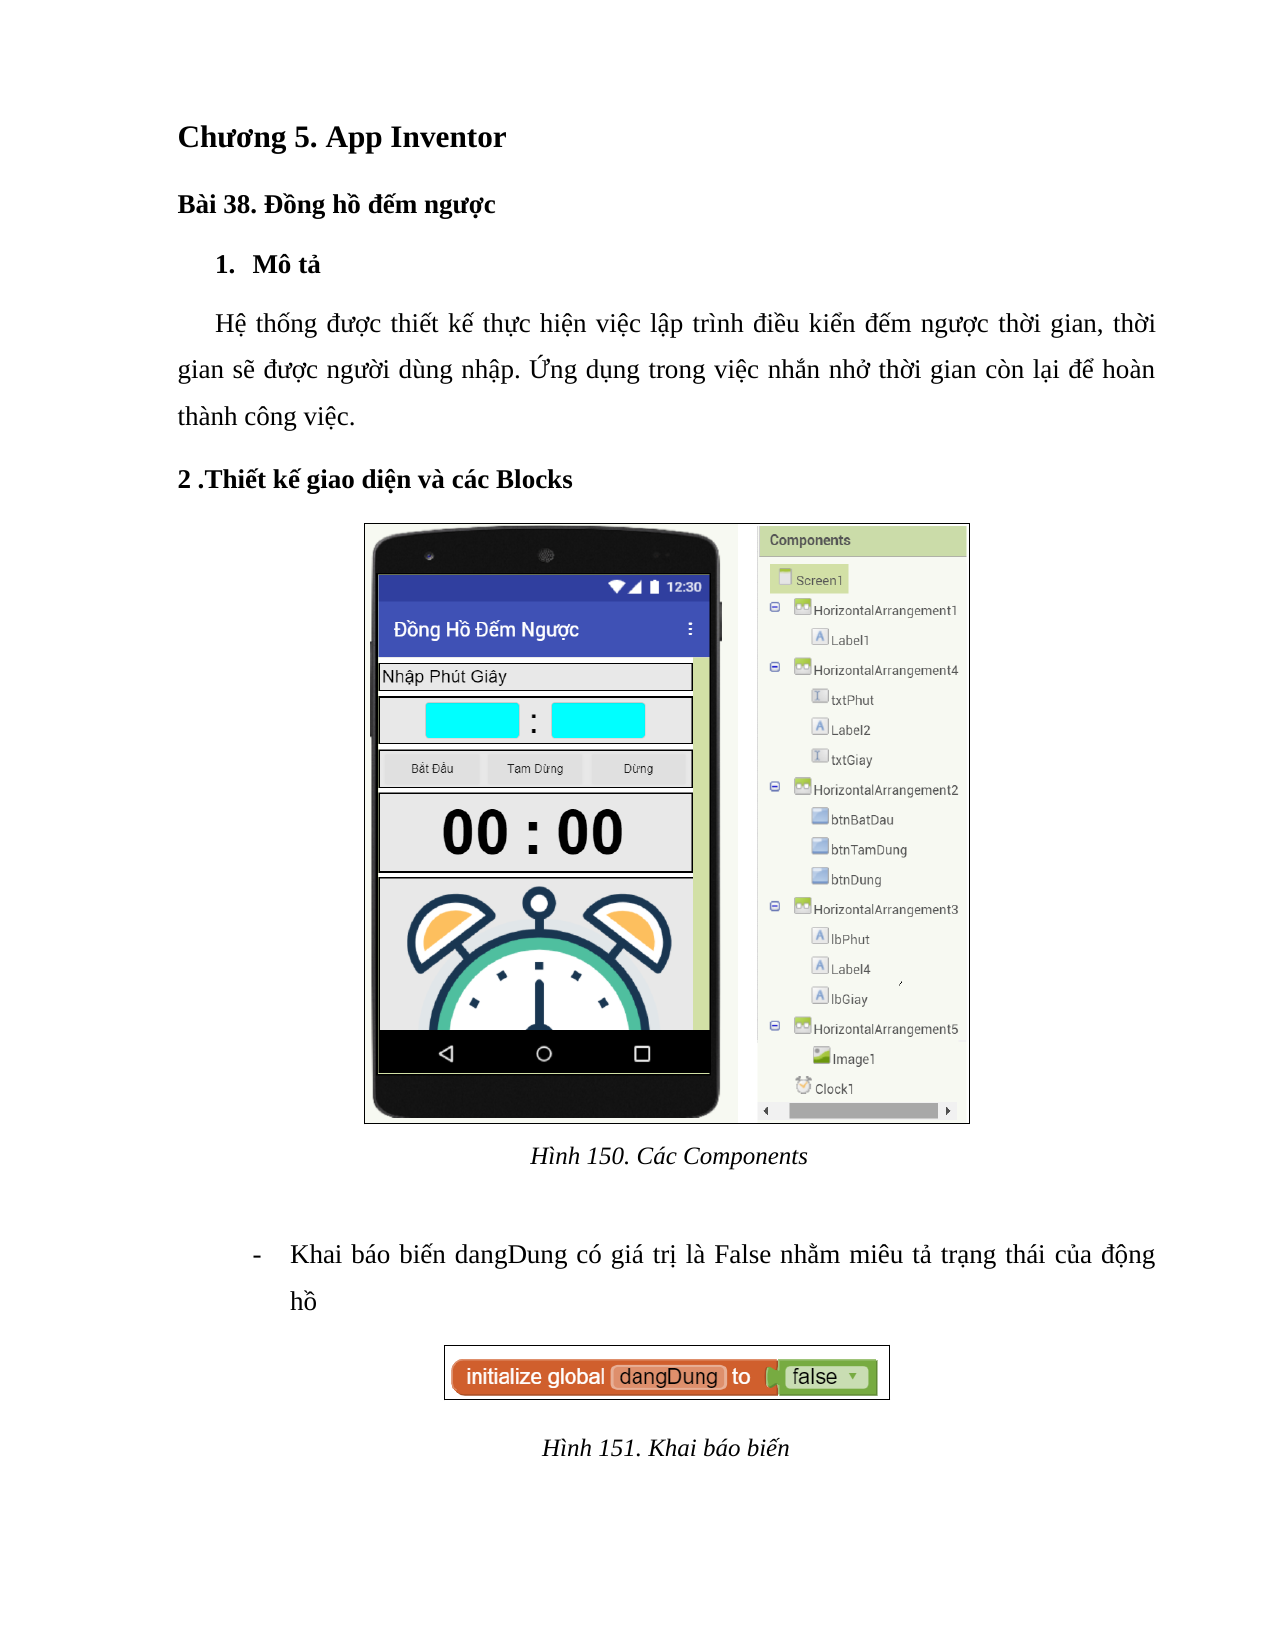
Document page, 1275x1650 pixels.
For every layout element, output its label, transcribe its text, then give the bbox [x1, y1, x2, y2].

subtitle 2 .Thiết kế giao diện và các Blocks [177, 464, 1157, 495]
subtitle Mô tả [215, 248, 1157, 279]
text Khai báo biến dangDung có giá trị là False nhằm miêu tả trạng thái của động hồ [252, 1239, 1157, 1316]
picture [445, 1346, 889, 1399]
picture [365, 524, 969, 1123]
text Hình . Các Components [177, 1141, 1157, 1170]
text Hệ thống được thiết kế thực hiện việc lập trình điều kiển đếm ngược thời gian, thời gian sẽ được người dùng nhập. Ứng dụng trong việc nhắn nhở thời gian còn lại để hoàn thành công việc. [177, 307, 1157, 431]
text Hình . Khai báo biến [177, 1433, 1157, 1461]
subtitle Bài 38. Đồng hồ đếm ngược [177, 189, 1157, 220]
subtitle Chương 5. App Inventor [177, 118, 1157, 154]
